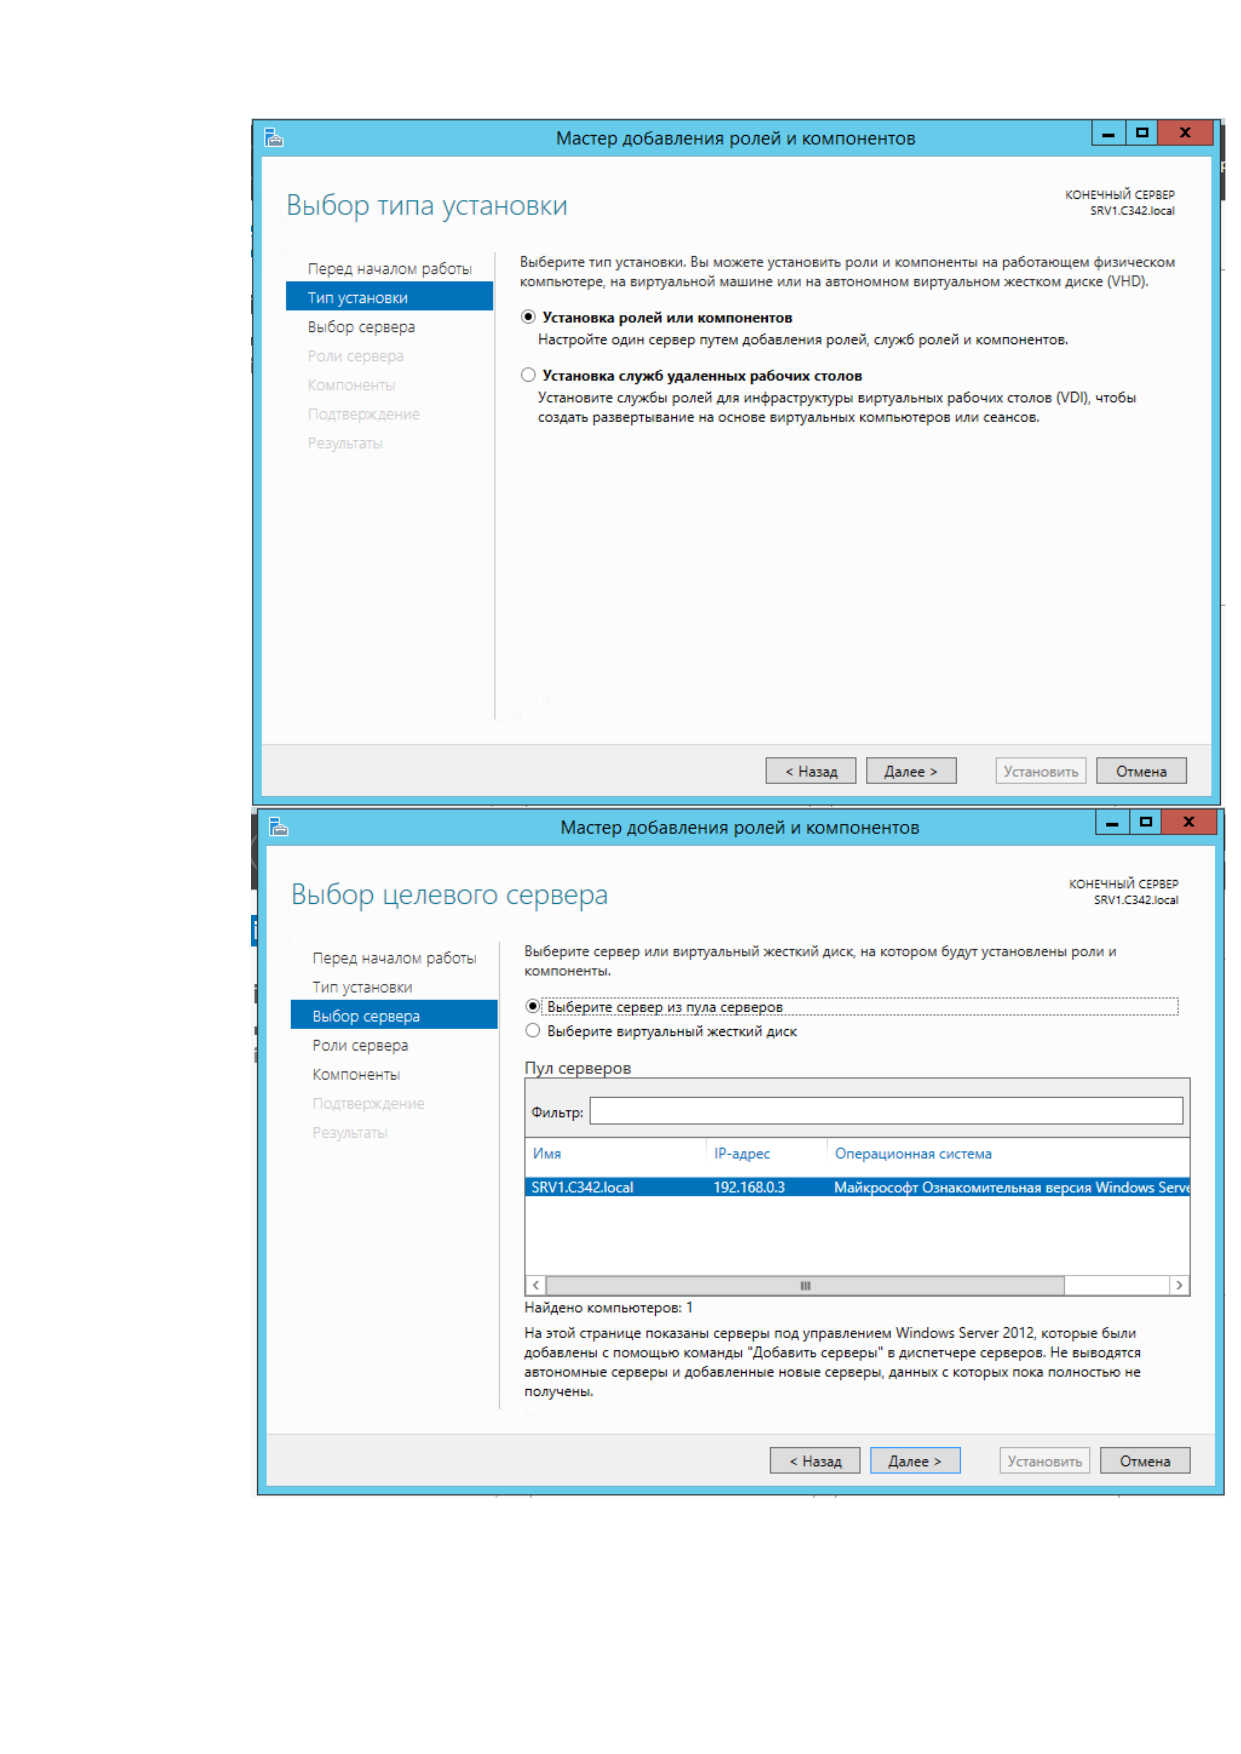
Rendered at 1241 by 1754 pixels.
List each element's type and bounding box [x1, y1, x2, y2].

picture [251, 118, 1226, 1498]
